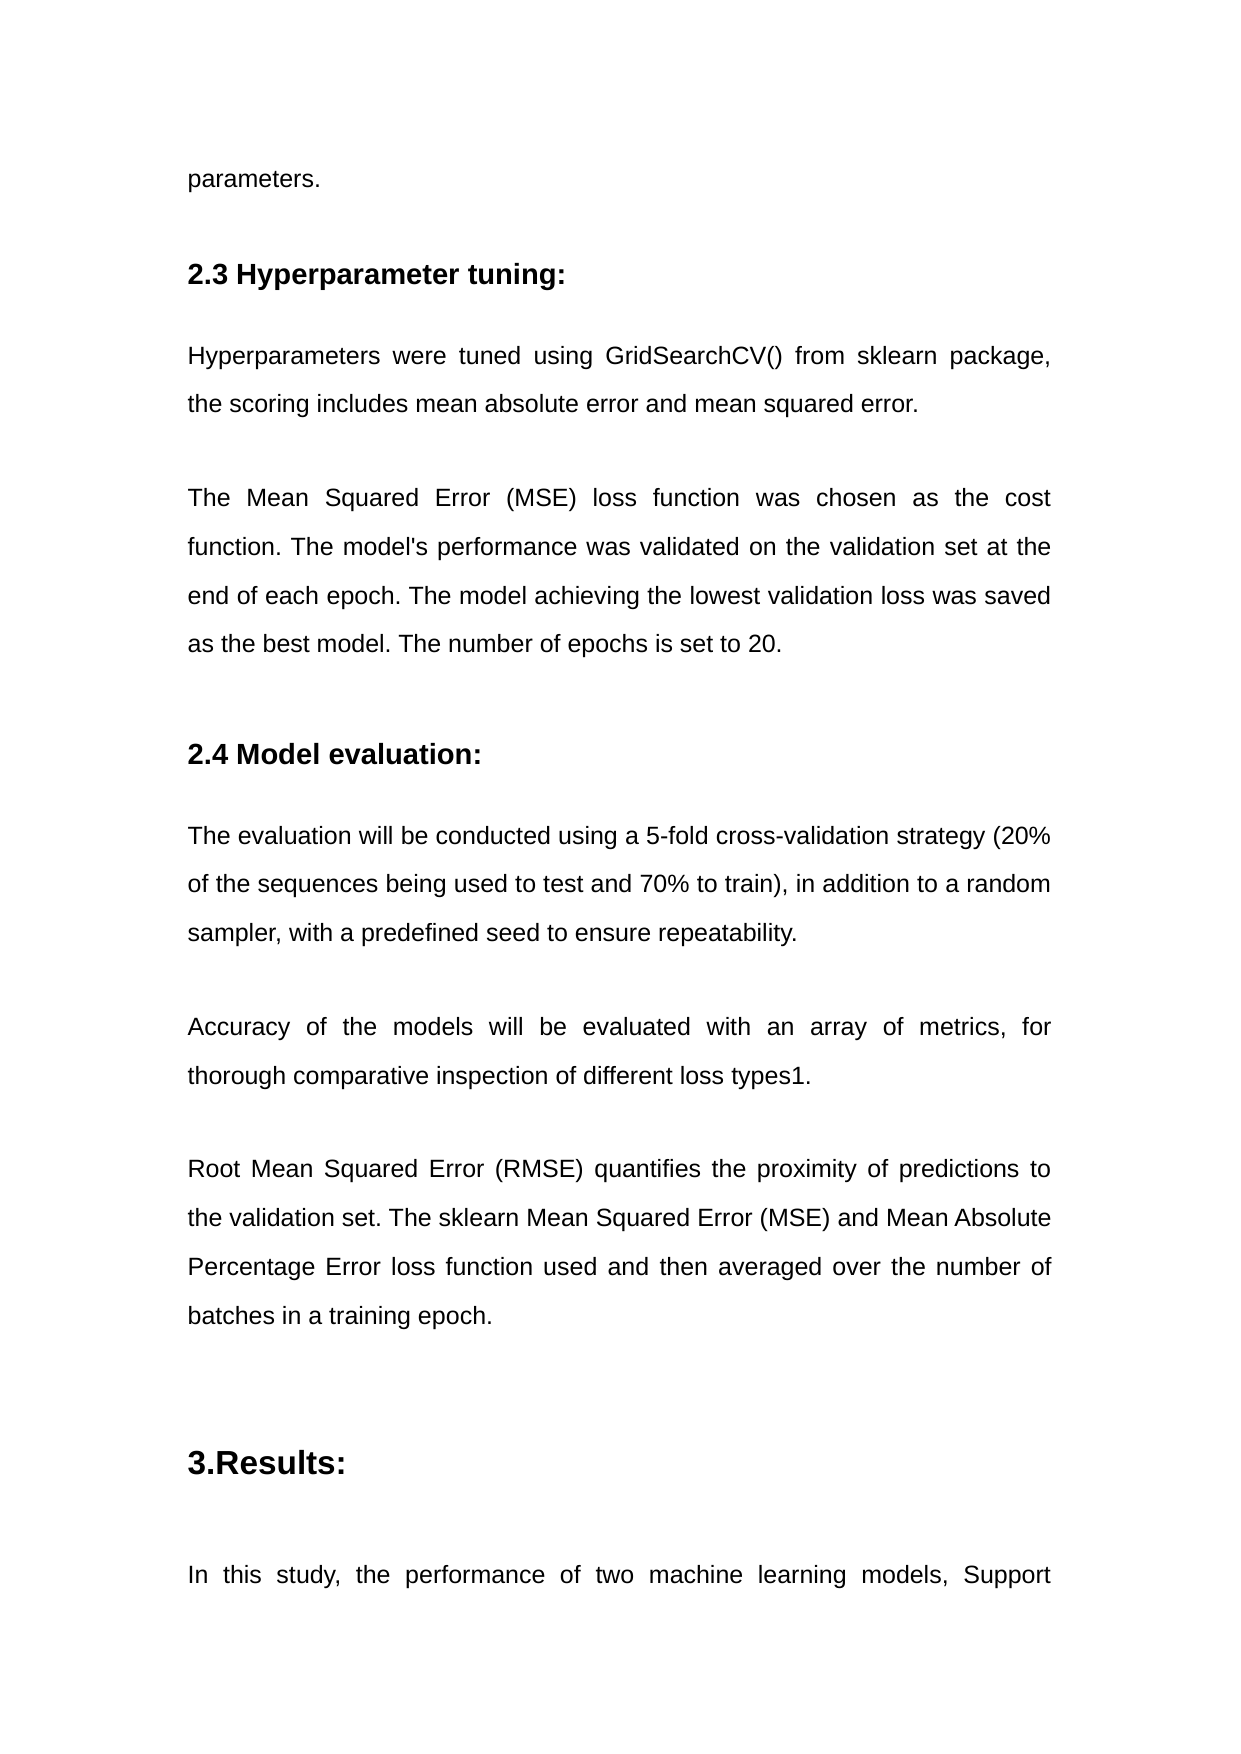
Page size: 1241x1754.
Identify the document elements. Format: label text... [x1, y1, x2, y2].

text Root Mean Squared Error (RMSE) quantifies the proximity of predictions to the validation set. The sklearn Mean Squared Error (MSE) and Mean Absolute Percentage Error loss function used and then averaged over the number of batches in a training epoch. [187, 1153, 1053, 1331]
text 3.Results: [187, 1430, 1053, 1495]
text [187, 1560, 1053, 1589]
text 2.3 Hyperparameter tuning: [187, 241, 1053, 306]
text Hyperparameters were tuned using GridSearchCV() from sklearn package, the scoring includes mean absolute error and mean squared error. [187, 339, 1053, 420]
text Accuracy of the models will be evaluated with an array of metrics, for thorough comparative inspection of different loss types1. [187, 1010, 1053, 1091]
text 2.4 Model evaluation: [187, 721, 1053, 786]
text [187, 162, 1053, 194]
text The evaluation will be conducted using a 5-fold cross-validation strategy (20% of the sequences being used to test and 70% to train), in addition to a random sampler, with a predefined seed to ensure repeatability. [187, 819, 1053, 949]
text The Mean Squared Error (MSE) loss function was chosen as the cost function. The model's performance was validated on the validation set at the end of each epoch. The model achieving the lowest validation loss was saved as the best model. The number of epochs is set to 20. [187, 481, 1053, 660]
